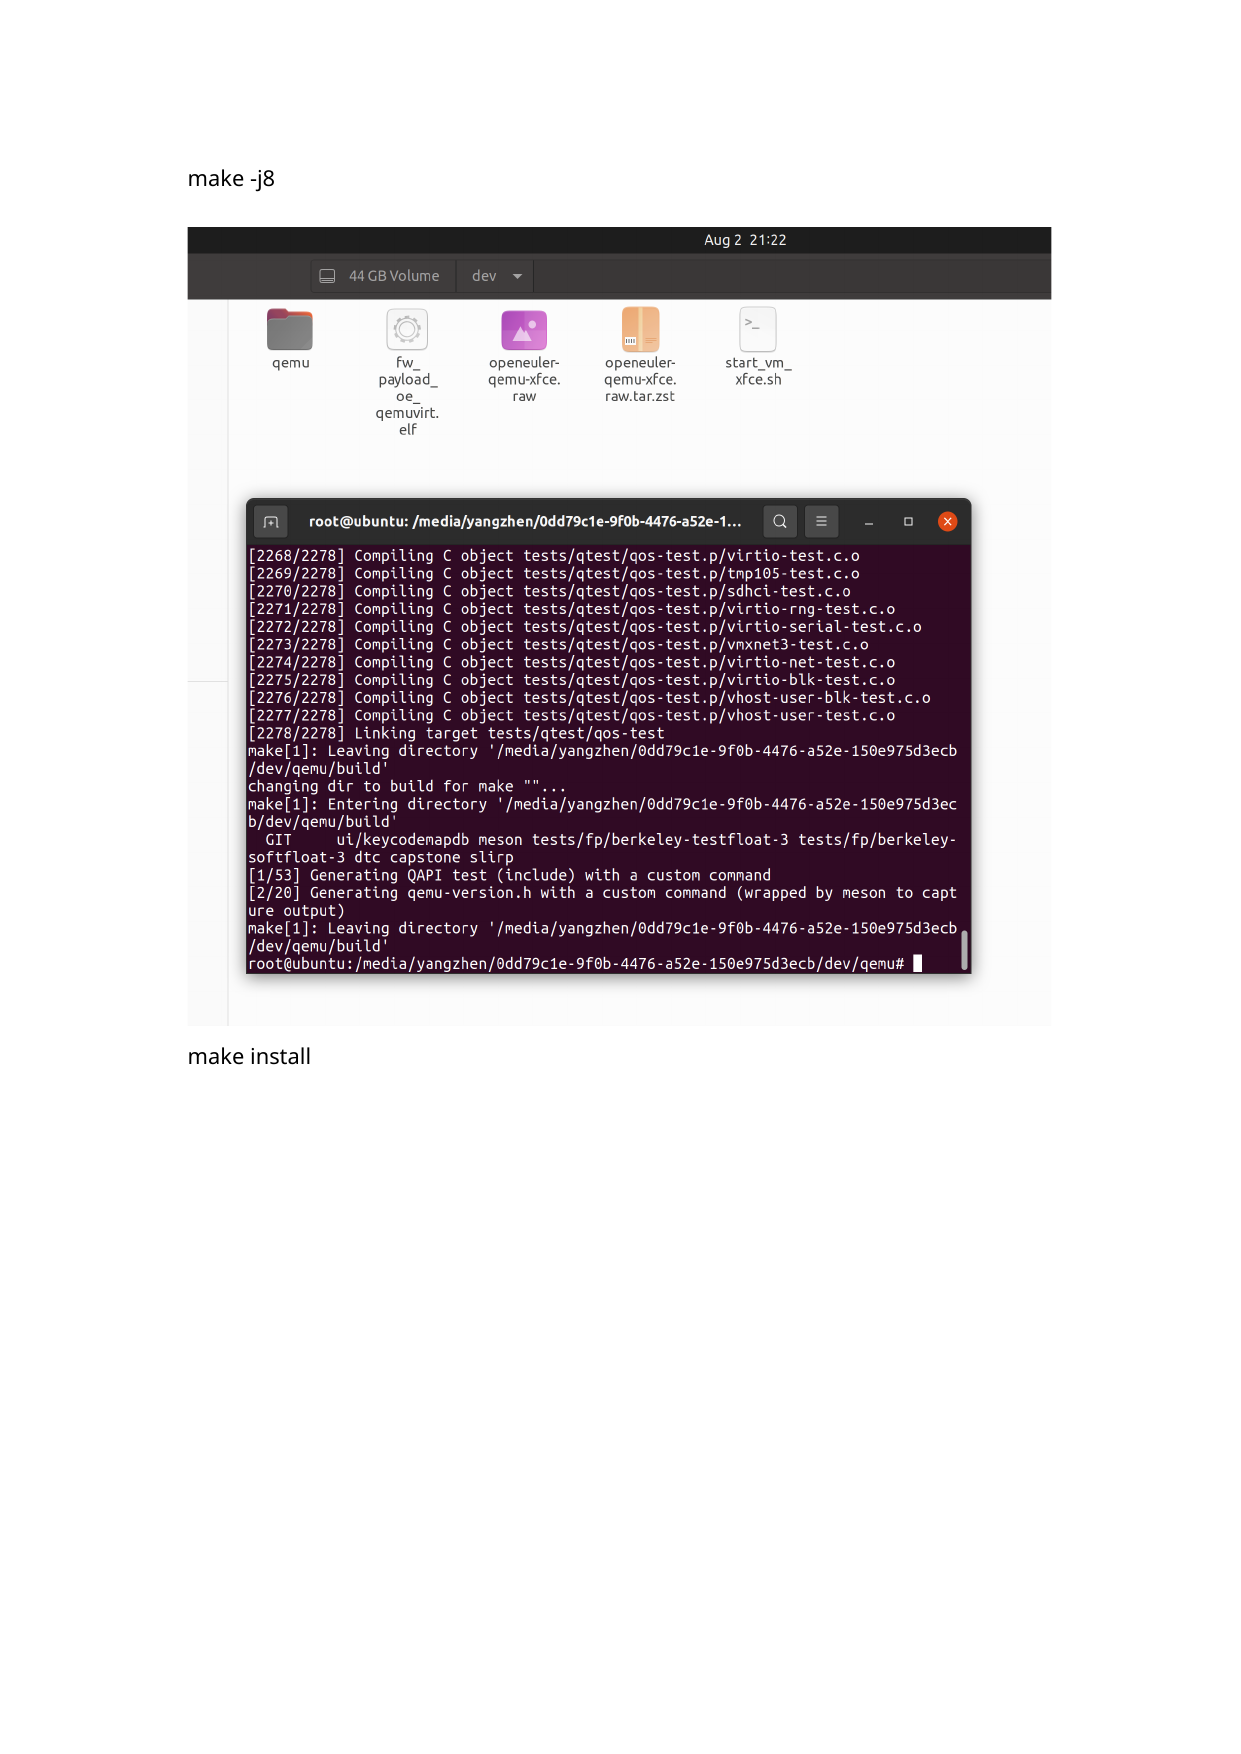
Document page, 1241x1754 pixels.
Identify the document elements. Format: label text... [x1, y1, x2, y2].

text make install [187, 1039, 1053, 1072]
picture [187, 227, 1052, 1026]
text make -j8 [187, 162, 1053, 194]
